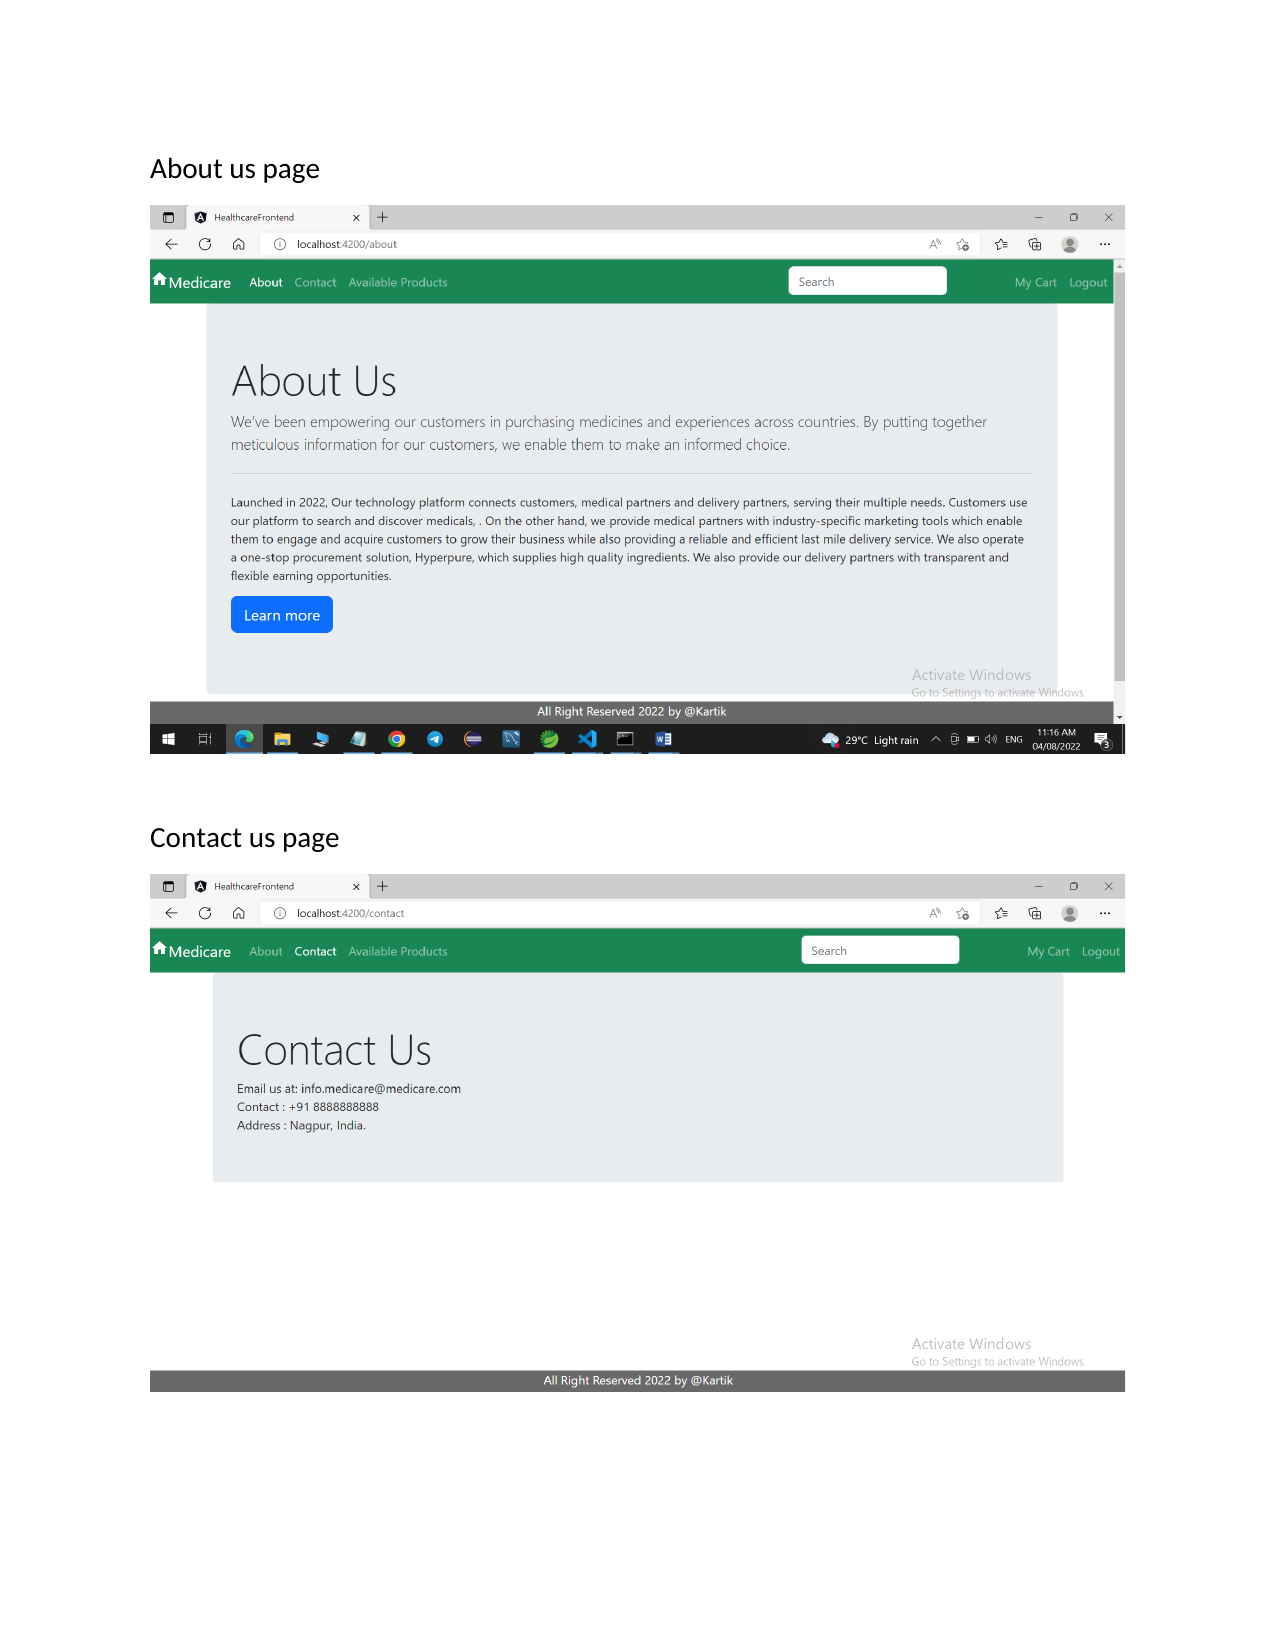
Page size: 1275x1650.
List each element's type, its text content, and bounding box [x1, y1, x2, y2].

text About us page [150, 150, 1125, 186]
text Contact us page [150, 819, 1125, 855]
picture [150, 205, 1125, 754]
picture [150, 874, 1125, 1392]
